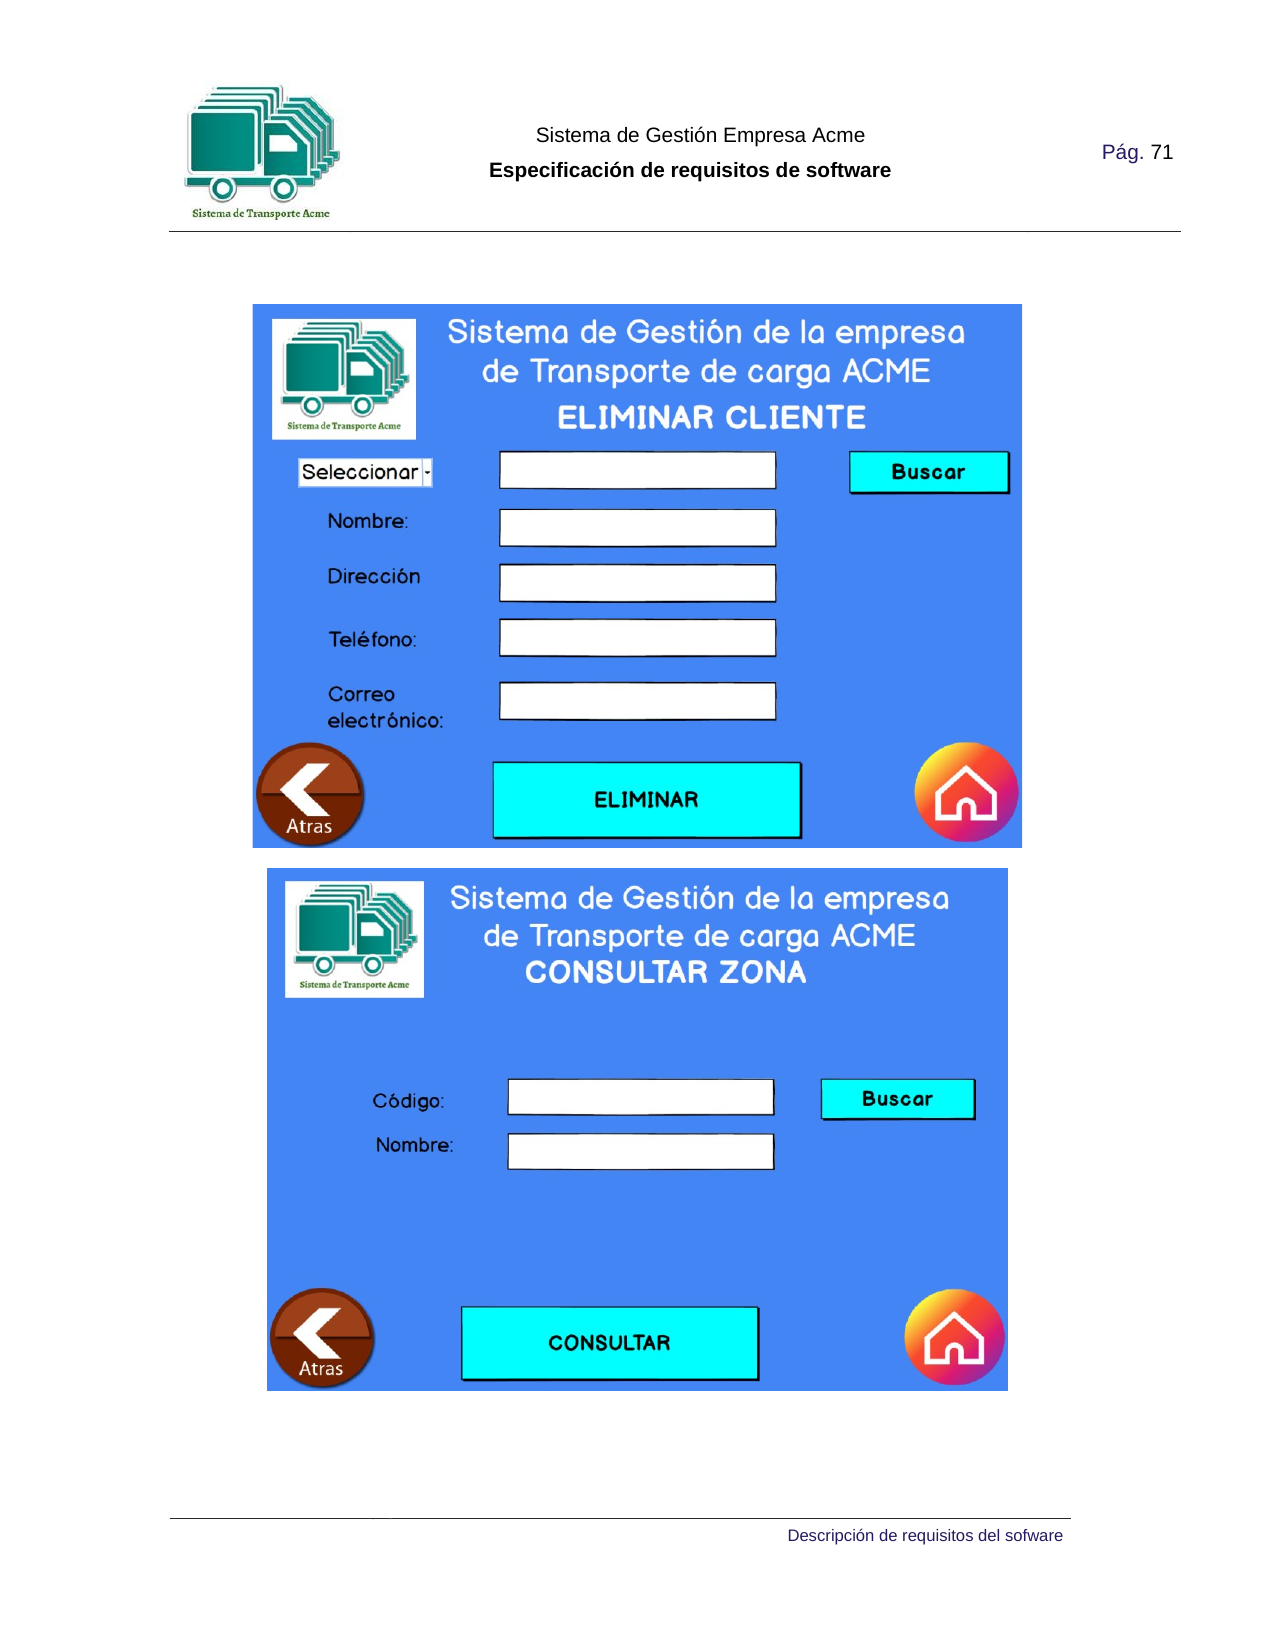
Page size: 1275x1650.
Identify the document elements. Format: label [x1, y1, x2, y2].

picture [252, 304, 1023, 848]
picture [267, 868, 1008, 1391]
picture [177, 81, 344, 221]
